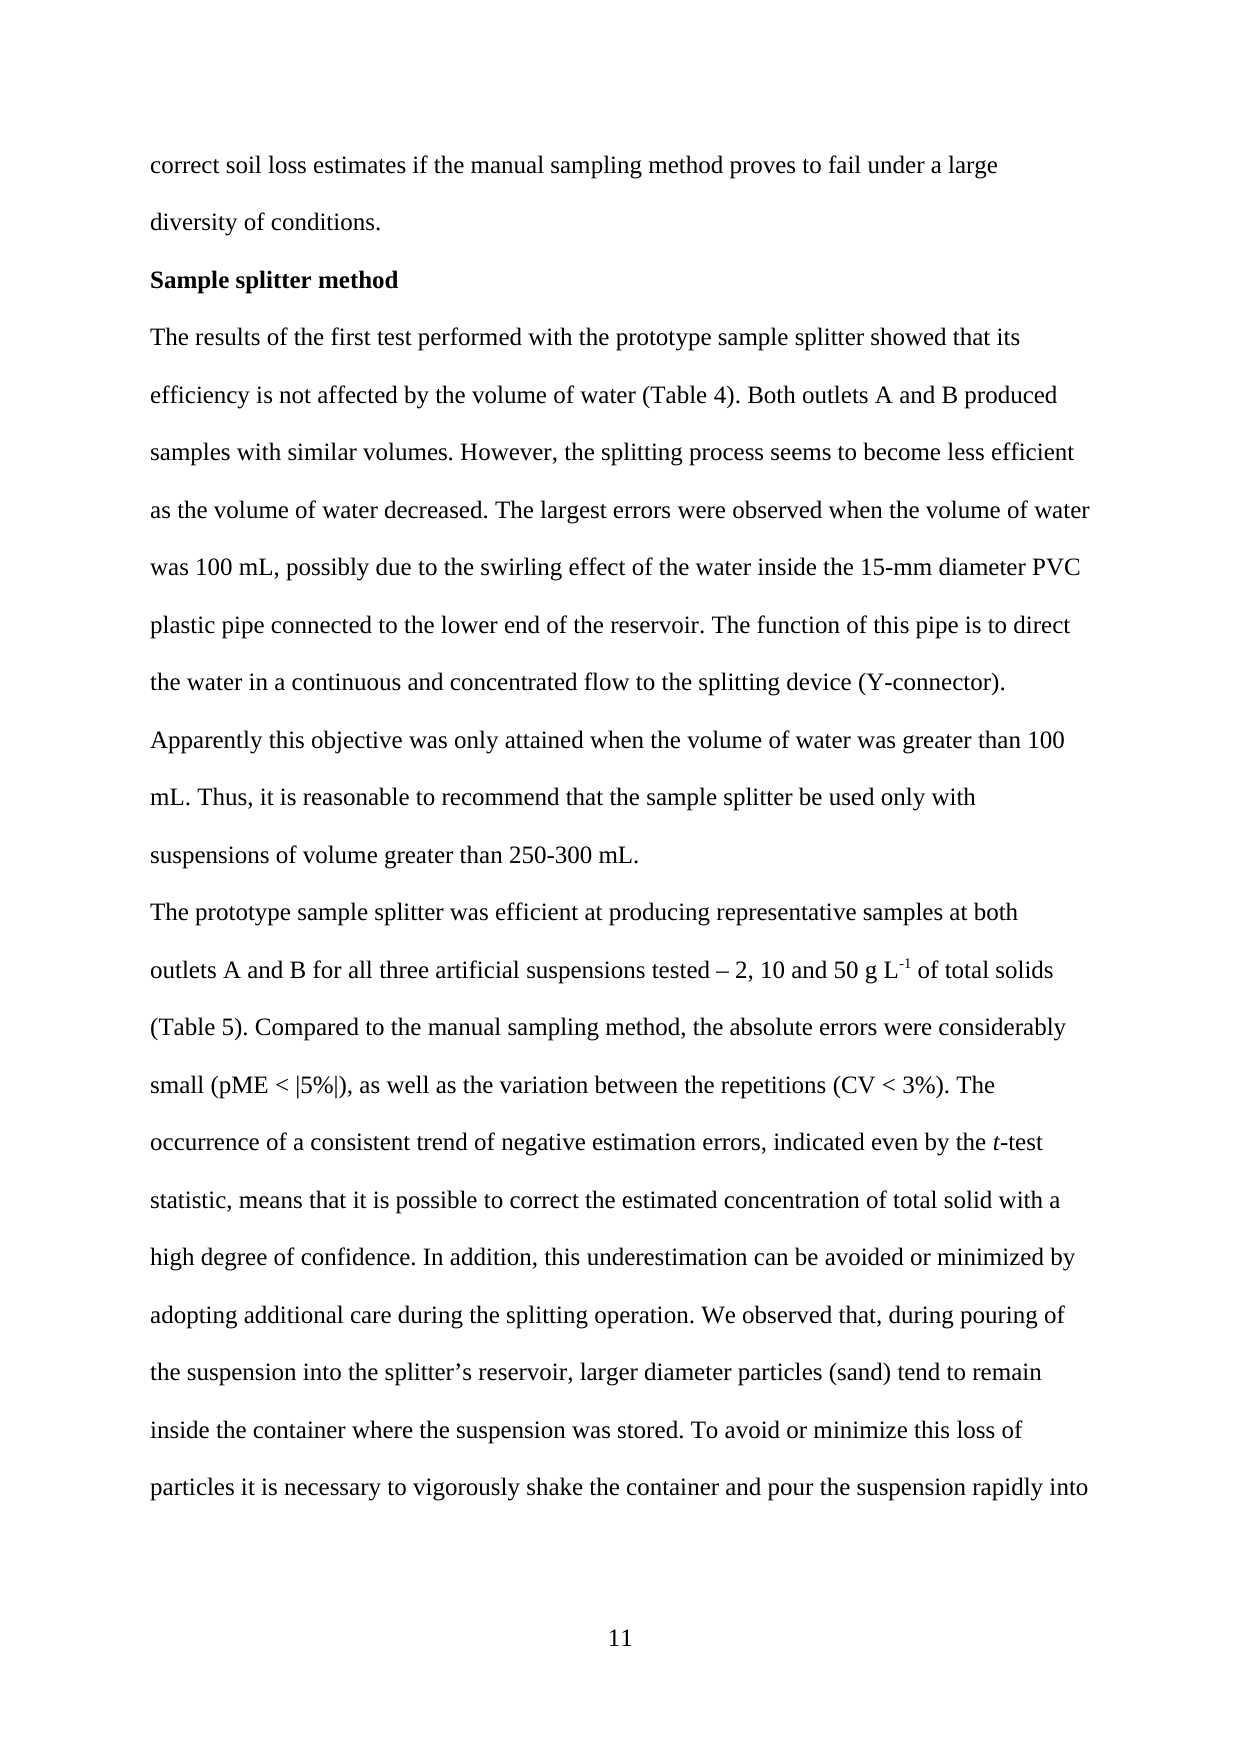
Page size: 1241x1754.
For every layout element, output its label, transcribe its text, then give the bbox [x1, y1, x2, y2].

subtitle Sample splitter method [150, 265, 1090, 294]
text The results of the first test performed with the prototype sample splitter showed that its efficiency is not affected by the volume of water (Table 4). Both outlets A and B produced samples with similar volumes. However, the splitting process seems to become less efficient as the volume of water decreased. The largest errors were observed when the volume of water was 100 mL, possibly due to the swirling effect of the water inside the 15-mm diameter PVC plastic pipe connected to the lower end of the reservoir. The function of this pipe is to direct the water in a continuous and concentrated flow to the splitting device (Y-connector). Apparently this objective was only attained when the volume of water was greater than 100 mL. Thus, it is reasonable to recommend that the sample splitter be used only with suspensions of volume greater than 250-300 mL. [150, 322, 1090, 869]
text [150, 897, 1090, 1501]
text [150, 150, 1090, 236]
